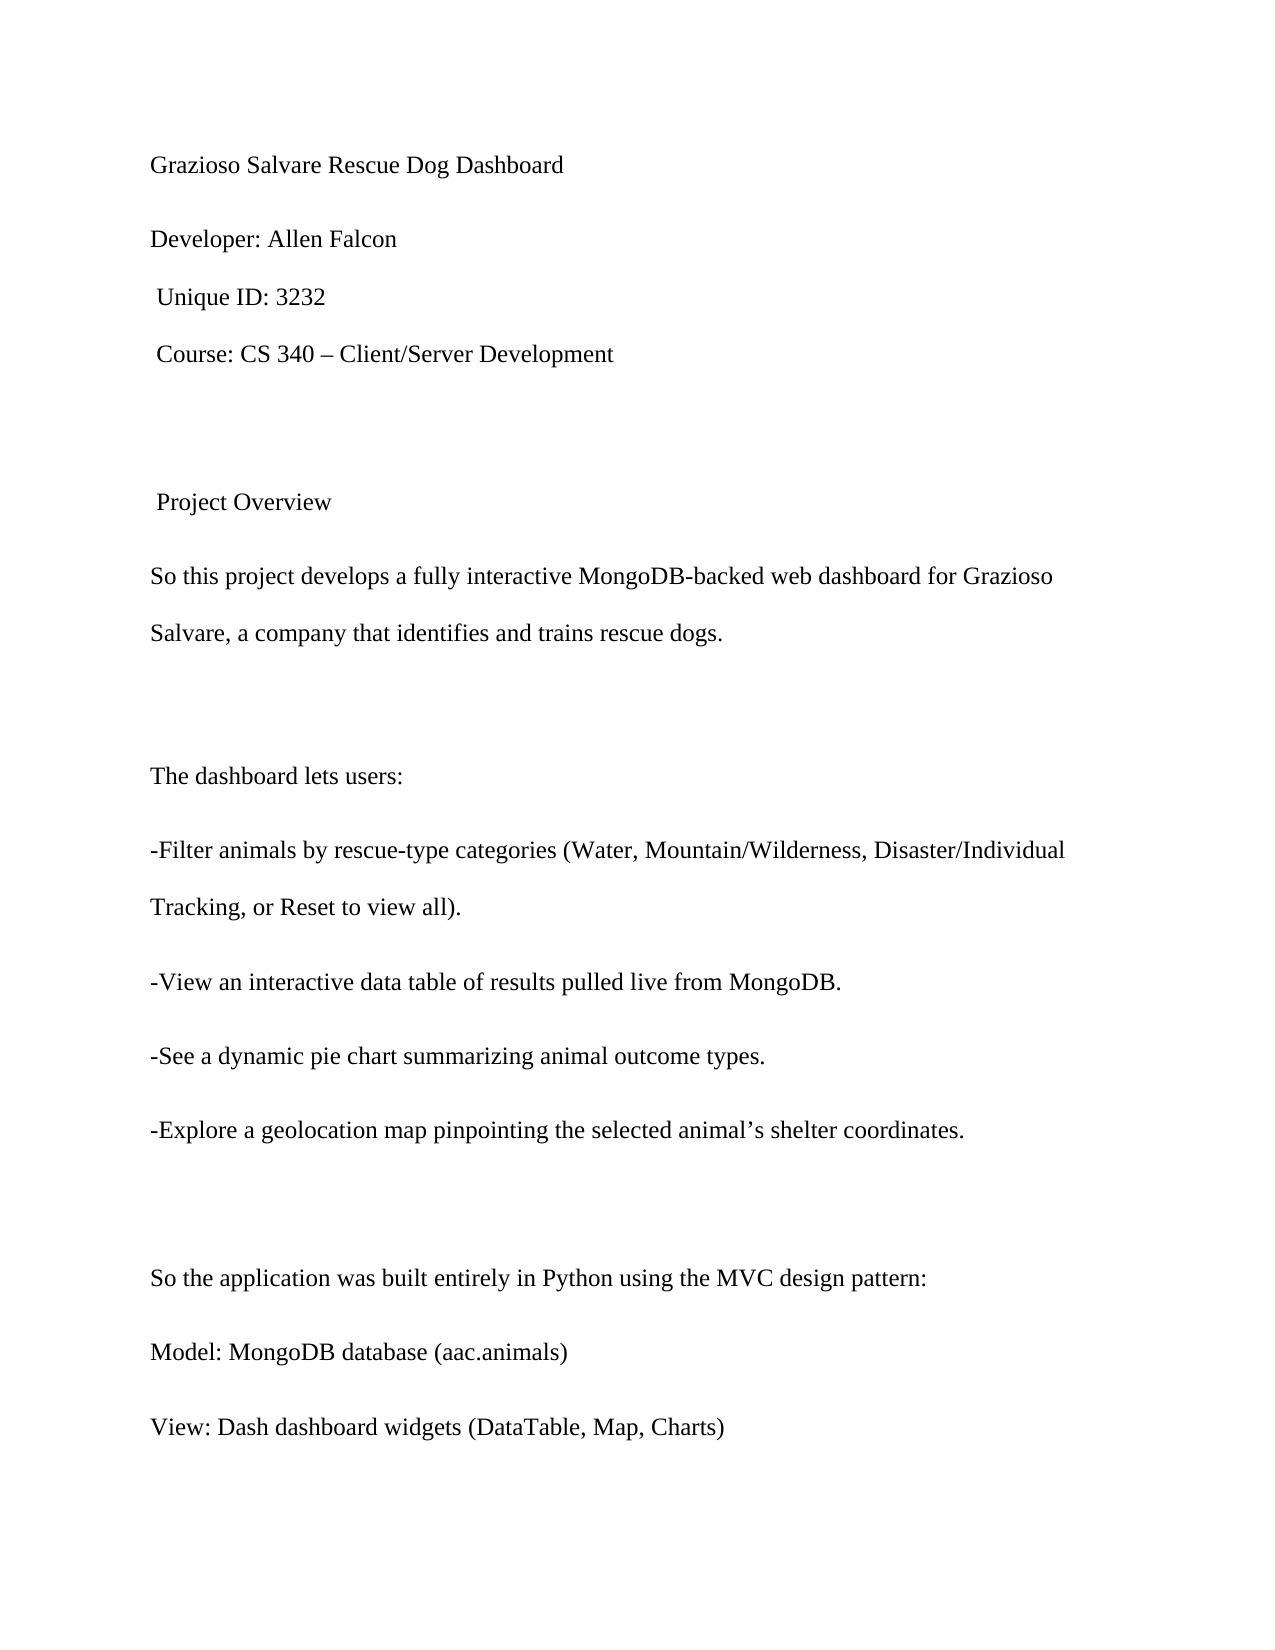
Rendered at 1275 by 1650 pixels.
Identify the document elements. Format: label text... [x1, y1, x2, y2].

text The dashboard lets users: [150, 761, 1125, 789]
text -Filter animals by rescue-type categories (Water, Mountain/Wilderness, Disaster/Individual Tracking, or Reset to view all). [150, 835, 1125, 921]
text Grazioso Salvare Rescue Dog Dashboard [150, 150, 1125, 179]
text -View an interactive data table of results pulled live from MongoDB. [150, 967, 1125, 995]
text Developer: Allen Falcon Unique ID: 3232 Course: CS 340 – Client/Server Development [150, 224, 1125, 436]
text -Explore a geolocation map pinpointing the selected animal’s shelter coordinates. [150, 1115, 1125, 1144]
text -See a dynamic pie chart summarizing animal outcome types. [150, 1041, 1125, 1069]
text View: Dash dashboard widgets (DataTable, Map, Charts) [150, 1412, 1125, 1440]
text So the application was built entirely in Python using the MVC design pattern: [150, 1263, 1125, 1292]
text So this project develops a fully interactive MongoDB-backed web dashboard for Grazioso Salvare, a company that identifies and trains rescue dogs. [150, 561, 1125, 710]
text Model: MongoDB database (aac.animals) [150, 1337, 1125, 1366]
text Project Overview [150, 487, 1125, 516]
